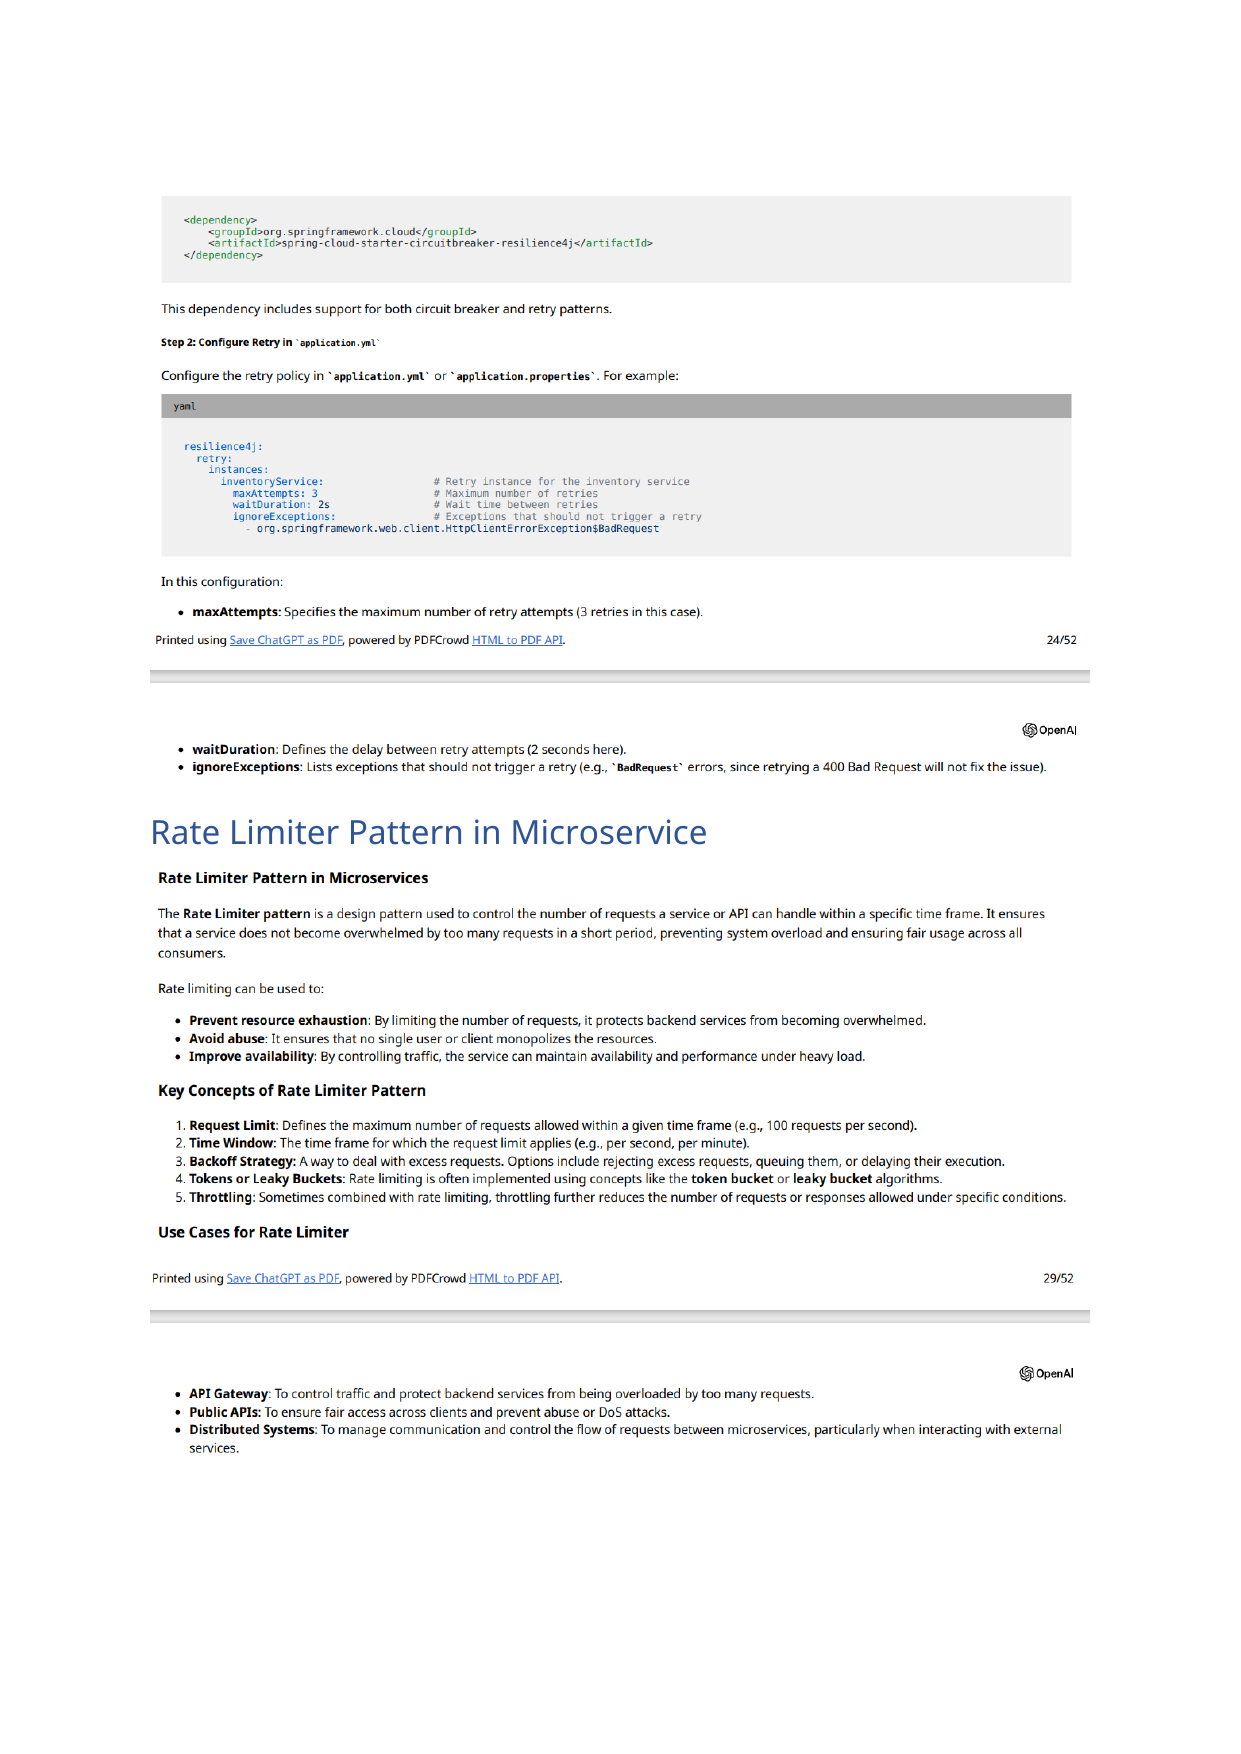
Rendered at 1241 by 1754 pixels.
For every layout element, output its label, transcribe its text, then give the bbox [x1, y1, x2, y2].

subtitle Rate Limiter Pattern in Microservice [150, 809, 1090, 854]
picture [150, 196, 1091, 782]
picture [150, 857, 1091, 1468]
